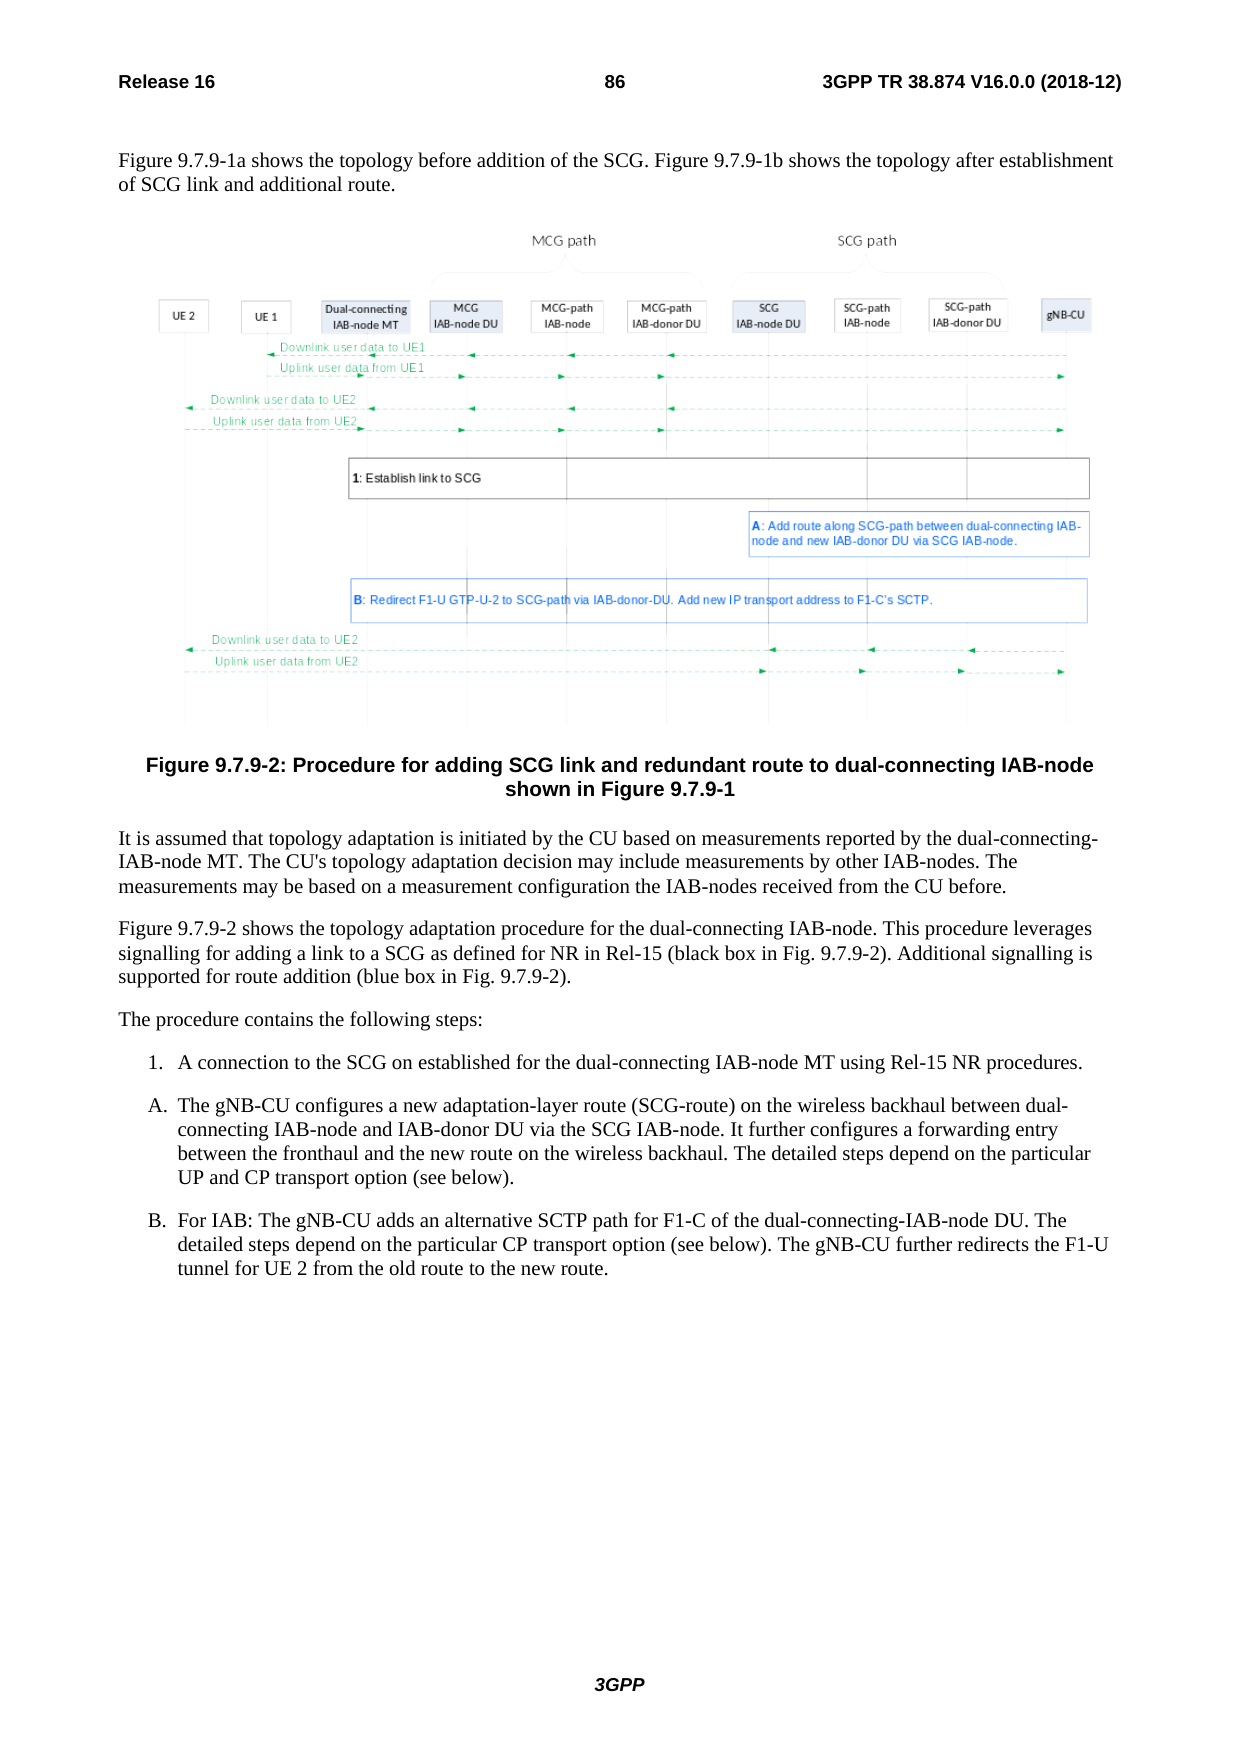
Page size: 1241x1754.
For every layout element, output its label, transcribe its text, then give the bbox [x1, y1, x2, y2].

text B. For IAB: The gNB-CU adds an alternative SCTP path for F1-C of the dual-connecting-IAB-node DU. The detailed steps depend on the particular CP transport option (see below). The gNB-CU further redirects the F1-U tunnel for UE 2 from the old route to the new route. [148, 1208, 1122, 1280]
text A. The gNB-CU configures a new adaptation-layer route (SCG-route) on the wireless backhaul between dual-connecting IAB-node and IAB-donor DU via the SCG IAB-node. It further configures a forwarding entry between the fronthaul and the new route on the wireless backhaul. The detailed steps depend on the particular UP and CP transport option (see below). [148, 1093, 1122, 1189]
text Figure 9.7.9-1a shows the topology before addition of the SCG. Figure 9.7.9-1b shows the topology after establishment of SCG link and additional route. [118, 148, 1122, 196]
text 1. A connection to the SCG on established for the dual-connecting IAB-node MT using Rel-15 NR procedures. [148, 1050, 1122, 1074]
text Figure 9.7.9-2 shows the topology adaptation procedure for the dual-connecting IAB-node. This procedure leverages signalling for adding a link to a SCG as defined for NR in Rel-15 (black box in Fig. 9.7.9-2). Additional signalling is supported for route addition (blue box in Fig. 9.7.9-2). [118, 916, 1122, 988]
text Figure 9.7.9-2: Procedure for adding SCG link and redundant route to dual-connecting IAB-node shown in Figure 9.7.9-1 [118, 752, 1122, 800]
text The procedure contains the following steps: [118, 1007, 1122, 1031]
text It is assumed that topology adaptation is initiated by the CU based on measurements reported by the dual-connecting-IAB-node MT. The CU's topology adaptation decision may include measurements by other IAB-nodes. The measurements may be based on a measurement configuration the IAB-nodes received from the CU before. [118, 825, 1122, 898]
